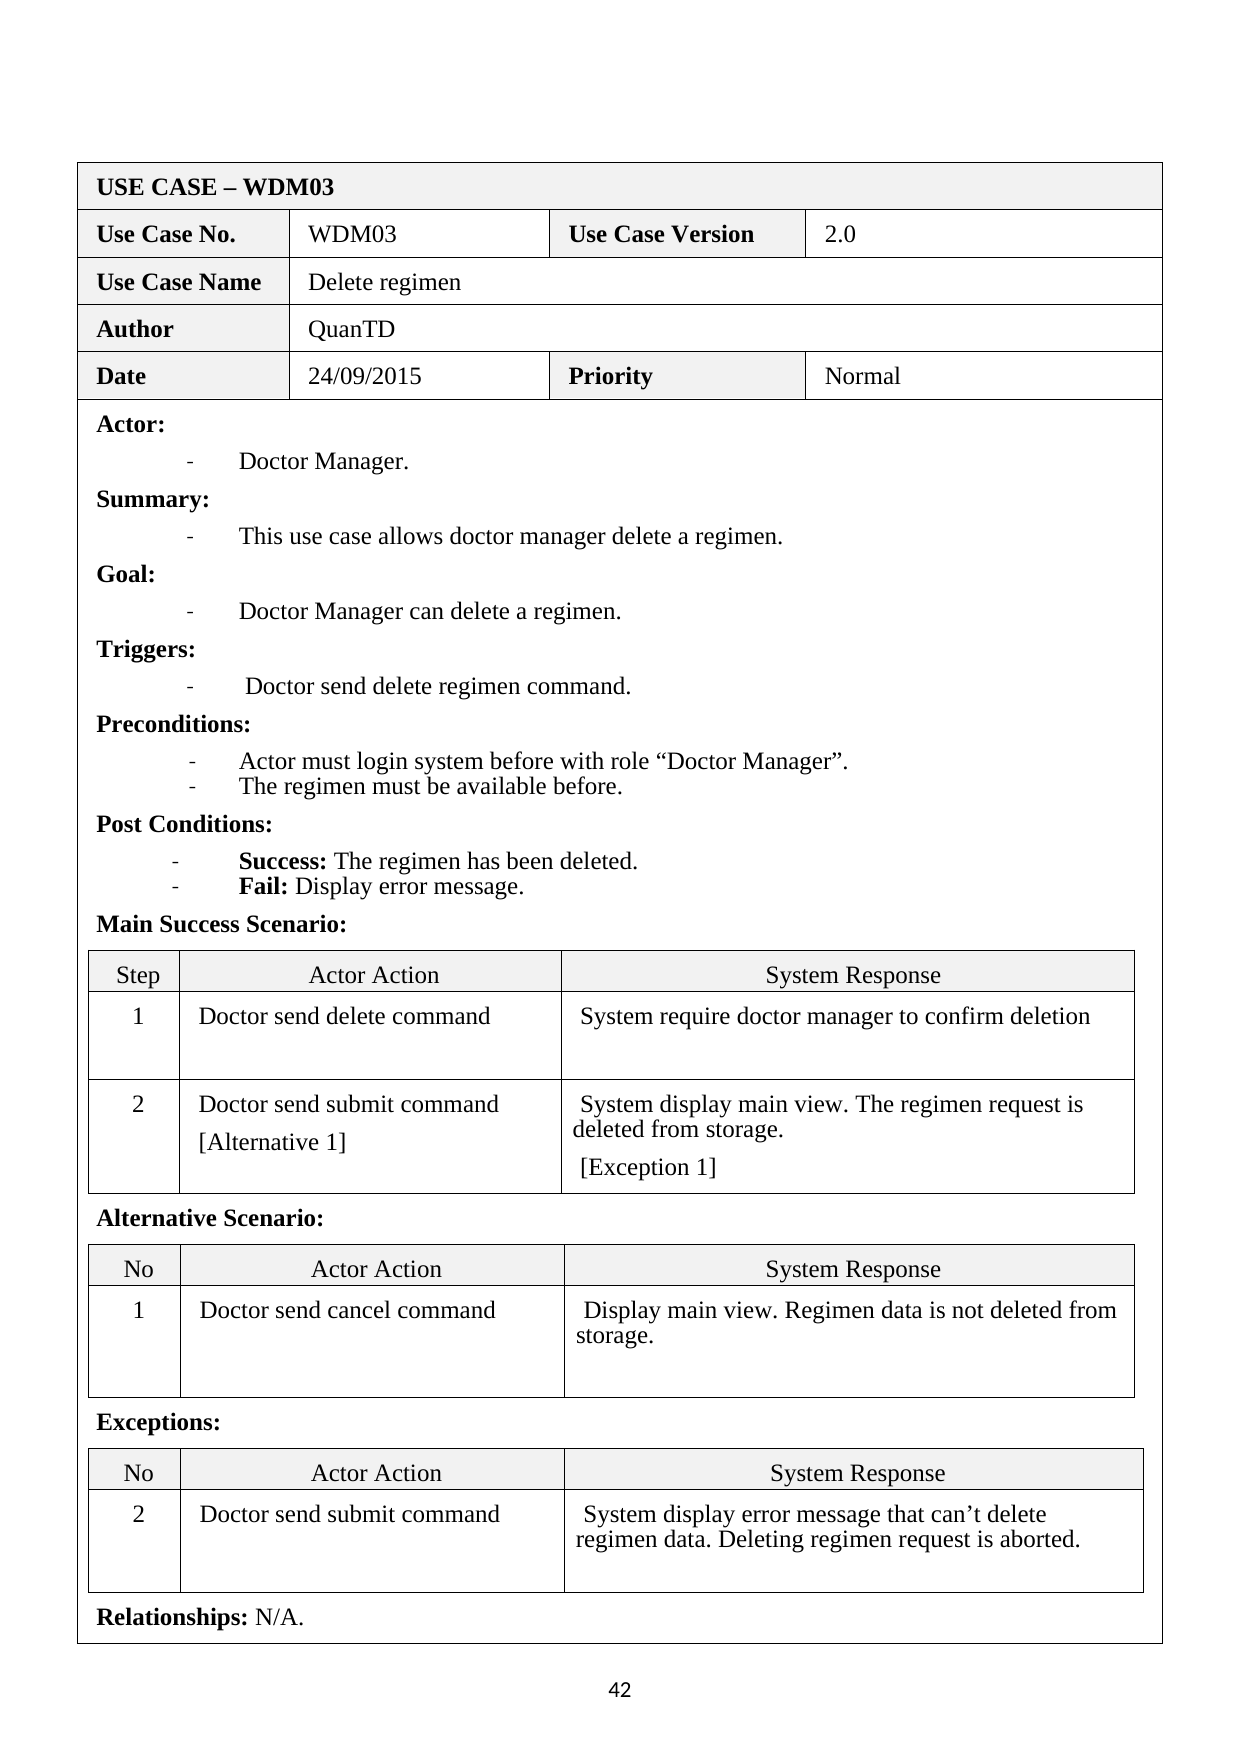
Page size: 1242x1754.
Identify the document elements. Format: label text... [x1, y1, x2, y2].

table_cell 2.0 [806, 210, 1162, 257]
table_cell Use Case Version [550, 210, 805, 257]
table_header USE CASE – WDM03 [78, 163, 1162, 209]
table_cell Use Case Name [78, 258, 289, 304]
table_cell 24/09/2015 [290, 352, 549, 398]
table_cell Priority [550, 352, 805, 398]
table_cell Author [78, 305, 289, 351]
table_cell Delete regimen [290, 258, 1162, 304]
table_cell QuanTD [290, 305, 1162, 351]
table_cell Date [78, 352, 289, 398]
table_cell Normal [806, 352, 1162, 398]
table_cell Use Case No. [78, 210, 289, 257]
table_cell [78, 400, 1162, 1643]
table_cell WDM03 [290, 210, 549, 257]
